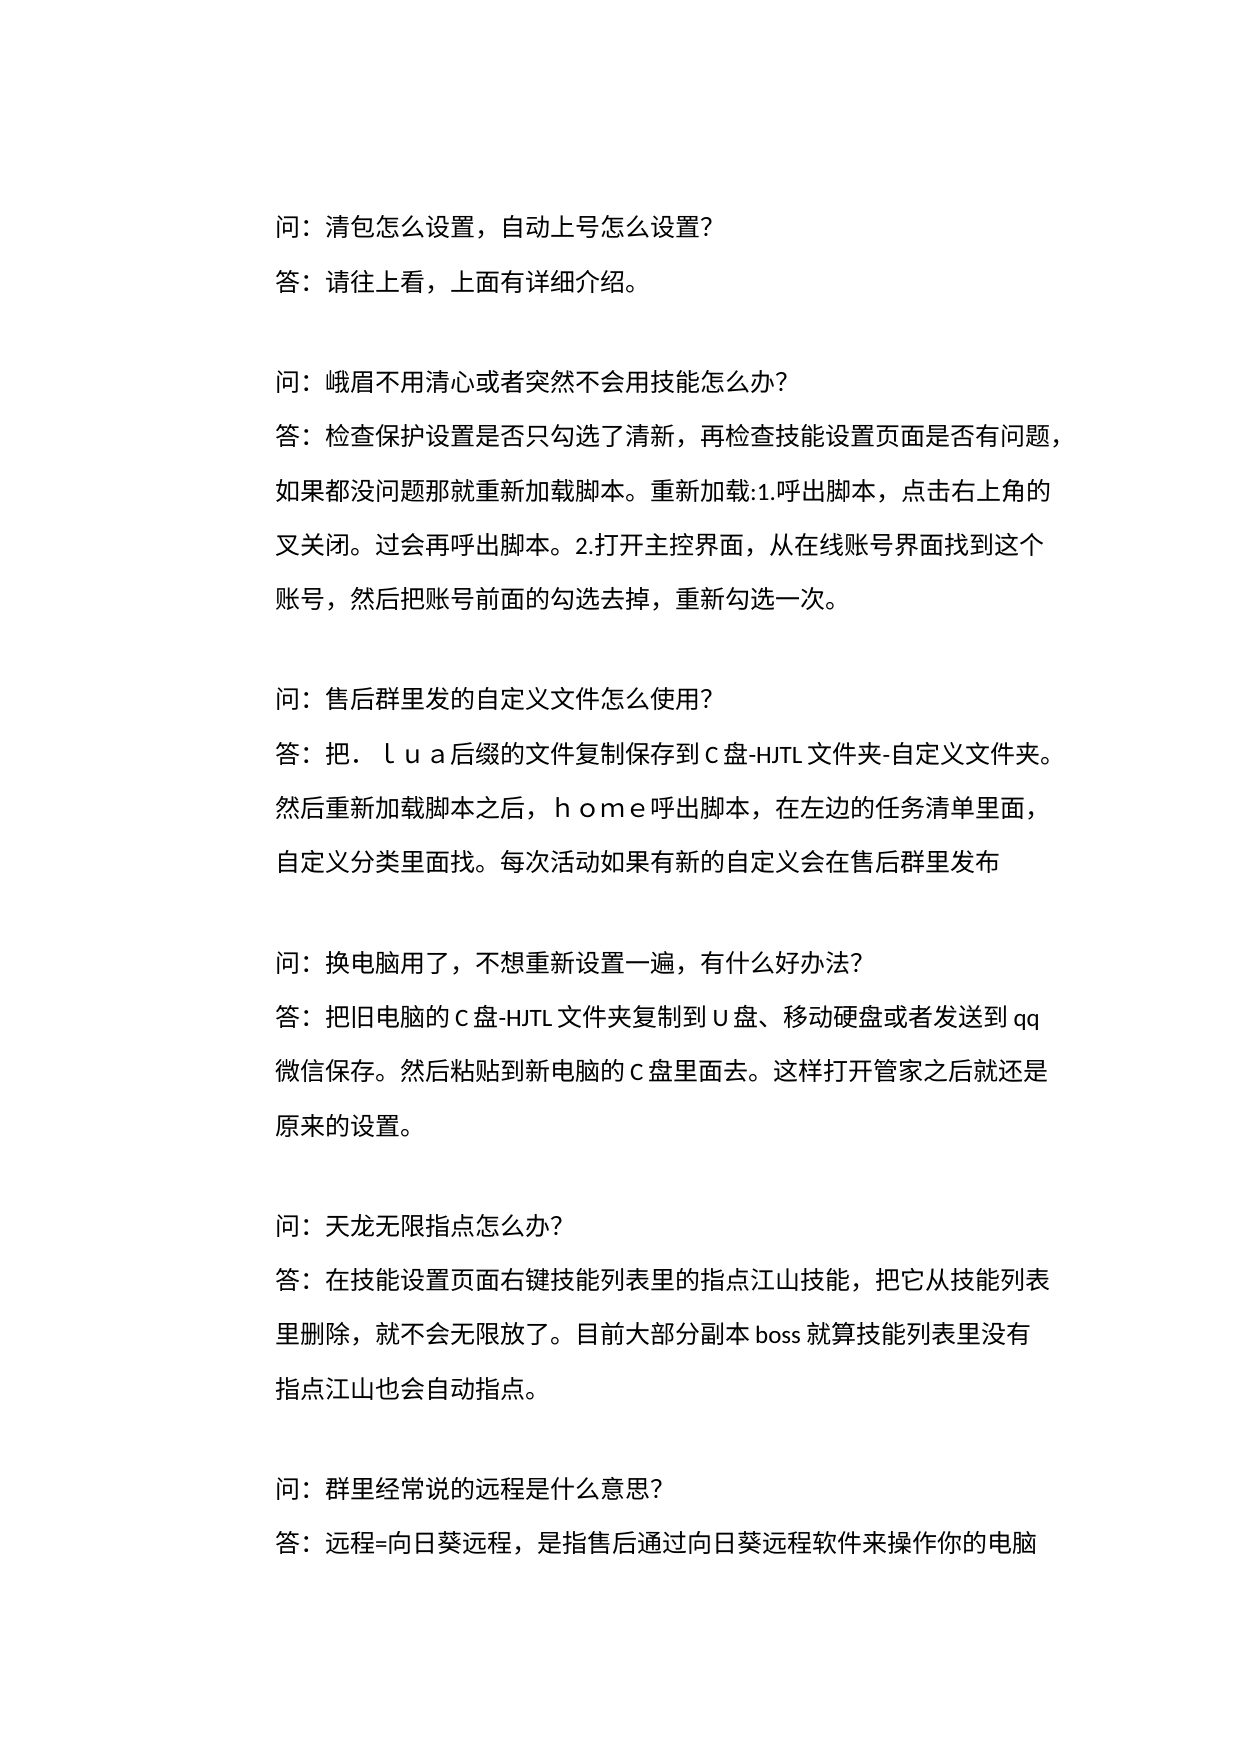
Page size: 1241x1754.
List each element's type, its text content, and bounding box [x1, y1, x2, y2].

text 问：峨眉不用清心或者突然不会用技能怎么办？ [275, 362, 1053, 398]
text 问：清包怎么设置，自动上号怎么设置？ [275, 208, 1053, 244]
text 答：请往上看，上面有详细介绍。 [275, 262, 1053, 298]
text 答：把．ｌｕａ后缀的文件复制保存到C盘-HJTL文件夹-自定义文件夹。然后重新加载脚本之后，ｈｏｍｅ呼出脚本，在左边的任务清单里面，自定义分类里面找。每次活动如果有新的自定义会在售后群里发布 [275, 734, 1053, 879]
text 答：检查保护设置是否只勾选了清新，再检查技能设置页面是否有问题，如果都没问题那就重新加载脚本。重新加载:1.呼出脚本，点击右上角的叉关闭。过会再呼出脚本。2.打开主控界面，从在线账号界面找到这个账号，然后把账号前面的勾选去掉，重新勾选一次。 [275, 417, 1053, 616]
text 答：在技能设置页面右键技能列表里的指点江山技能，把它从技能列表里删除，就不会无限放了。目前大部分副本boss就算技能列表里没有指点江山也会自动指点。 [275, 1261, 1053, 1406]
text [275, 1524, 1053, 1560]
text 问：群里经常说的远程是什么意思？ [275, 1469, 1053, 1506]
text 答：把旧电脑的C盘-HJTL文件夹复制到U盘、移动硬盘或者发送到qq微信保存。然后粘贴到新电脑的C盘里面去。这样打开管家之后就还是原来的设置。 [275, 997, 1053, 1142]
text 问：售后群里发的自定义文件怎么使用？ [275, 680, 1053, 716]
text 问：天龙无限指点怎么办？ [275, 1206, 1053, 1242]
text 问：换电脑用了，不想重新设置一遍，有什么好办法？ [275, 943, 1053, 979]
